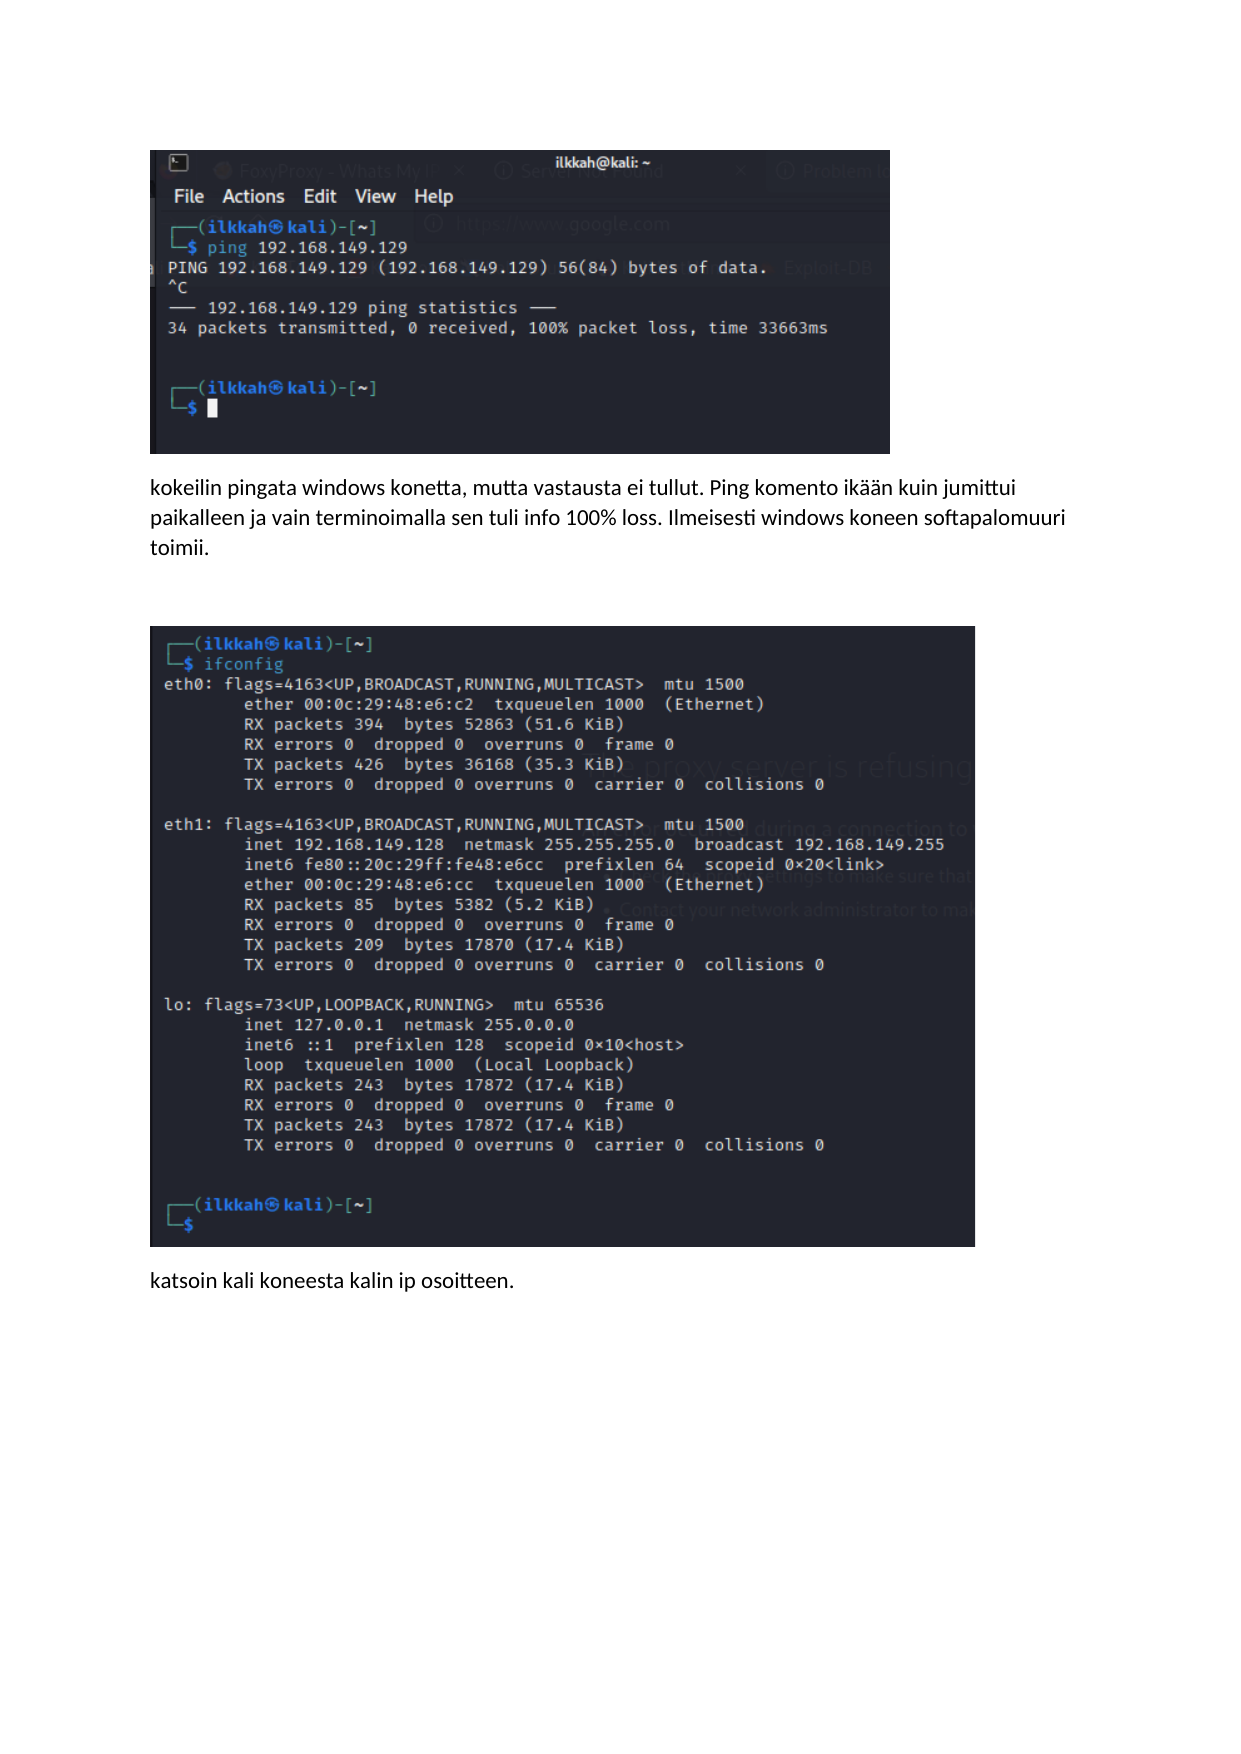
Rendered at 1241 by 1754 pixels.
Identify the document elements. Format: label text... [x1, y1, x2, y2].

picture [150, 150, 890, 454]
text katsoin kali koneesta kalin ip osoitteen. [150, 1266, 1090, 1294]
picture [150, 626, 976, 1247]
text kokeilin pingata windows konetta, mutta vastausta ei tullut. Ping komento ikään kuin jumittui paikalleen ja vain terminoimalla sen tuli info 100% loss. Ilmeisesti windows koneen softapalomuuri toimii. [150, 473, 1090, 561]
